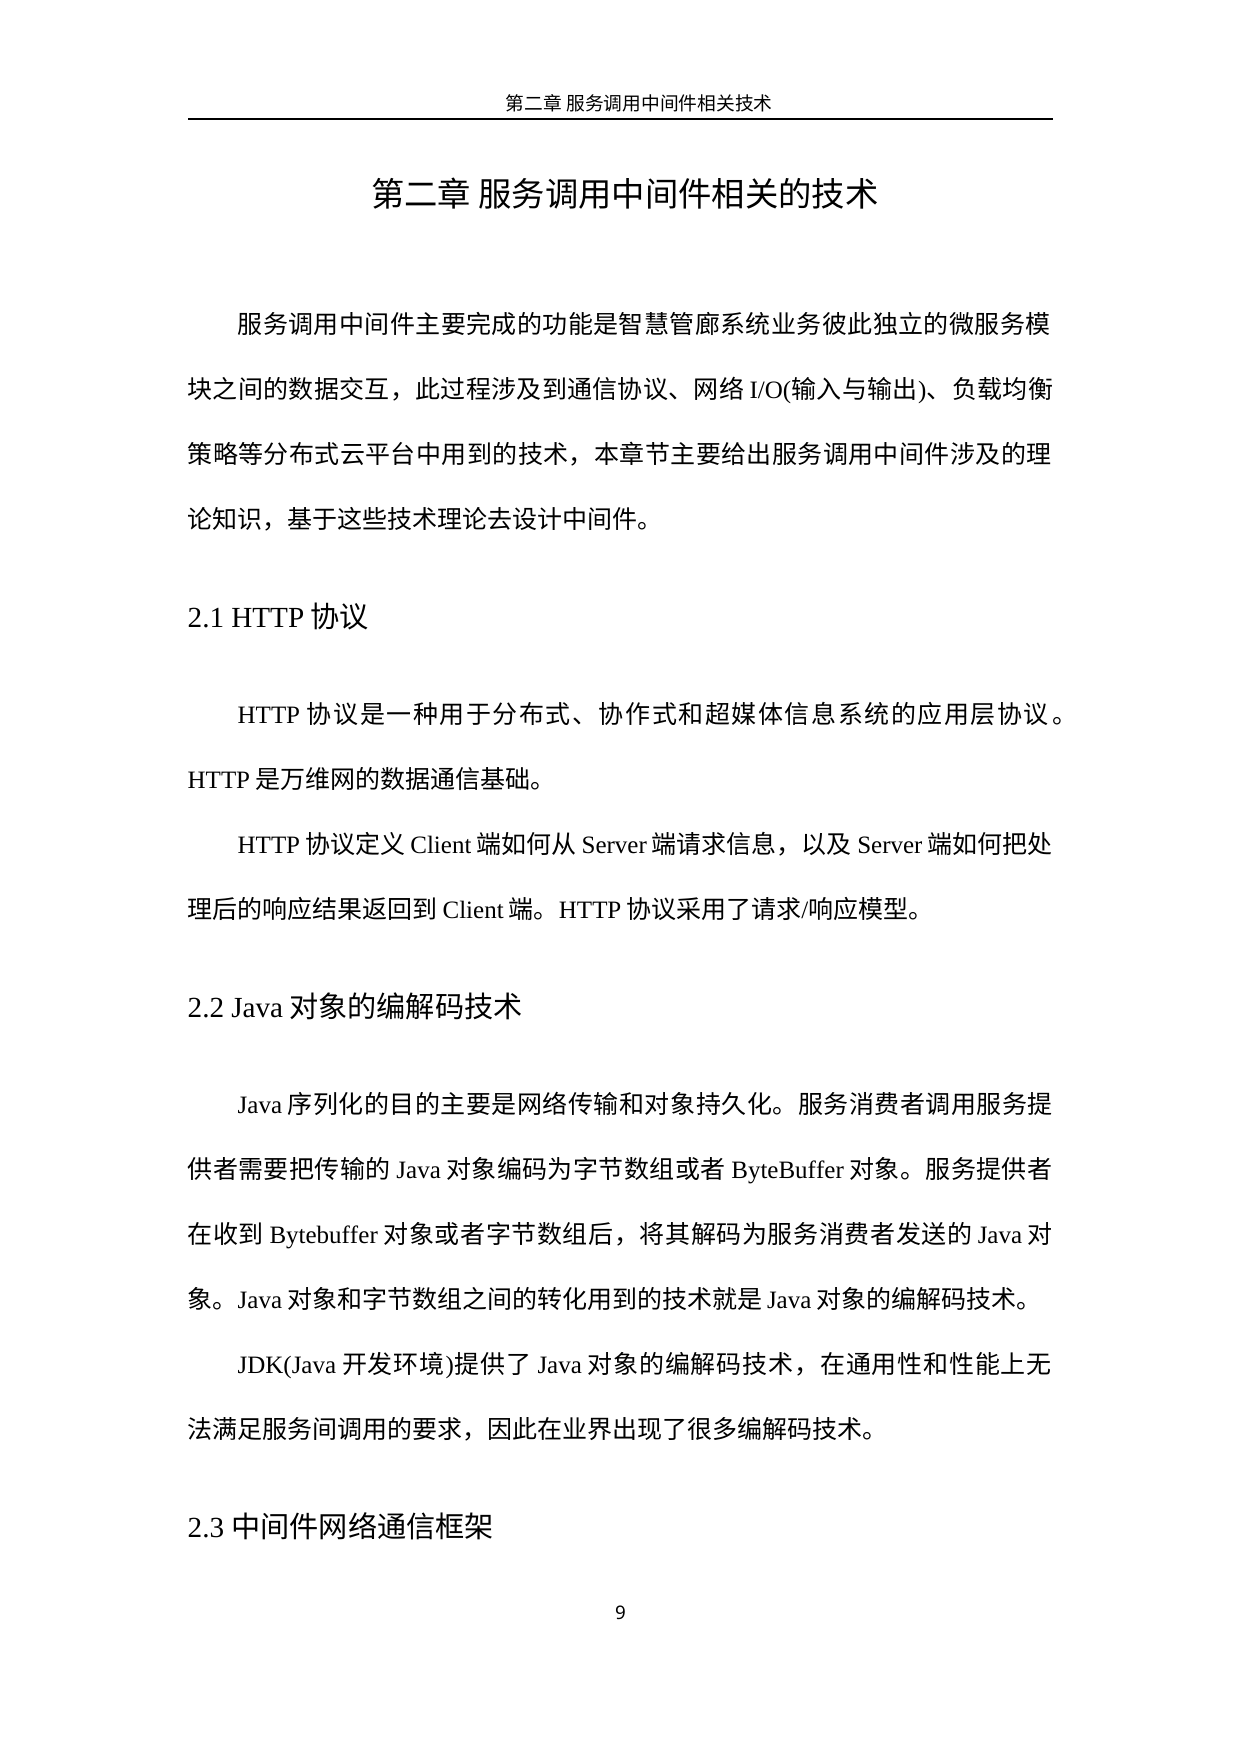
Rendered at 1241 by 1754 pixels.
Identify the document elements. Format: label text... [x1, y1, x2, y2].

text 2.1 HTTP协议 [187, 582, 1053, 647]
text Java序列化的目的主要是网络传输和对象持久化。服务消费者调用服务提供者需要把传输的Java对象编码为字节数组或者ByteBuffer对象。服务提供者在收到Bytebuffer对象或者字节数组后，将其解码为服务消费者发送的Java对象。Java对象和字节数组之间的转化用到的技术就是Java对象的编解码技术。 [187, 1070, 1053, 1330]
text 服务调用中间件主要完成的功能是智慧管廊系统业务彼此独立的微服务模块之间的数据交互，此过程涉及到通信协议、网络I/O(输入与输出)、负载均衡策略等分布式云平台中用到的技术，本章节主要给出服务调用中间件涉及的理论知识，基于这些技术理论去设计中间件。 [187, 290, 1053, 550]
text 第二章 服务调用中间件相关的技术 [187, 160, 1053, 225]
text JDK(Java开发环境)提供了Java对象的编解码技术，在通用性和性能上无法满足服务间调用的要求，因此在业界出现了很多编解码技术。 [187, 1330, 1053, 1460]
text HTTP协议是一种用于分布式、协作式和超媒体信息系统的应用层协议。HTTP是万维网的数据通信基础。 [187, 680, 1053, 810]
text HTTP协议定义Client端如何从Server端请求信息，以及Server端如何把处理后的响应结果返回到Client端。HTTP协议采用了请求/响应模型。 [187, 810, 1053, 940]
text 2.3 中间件网络通信框架 [187, 1492, 1053, 1557]
text 2.2 Java对象的编解码技术 [187, 972, 1053, 1037]
